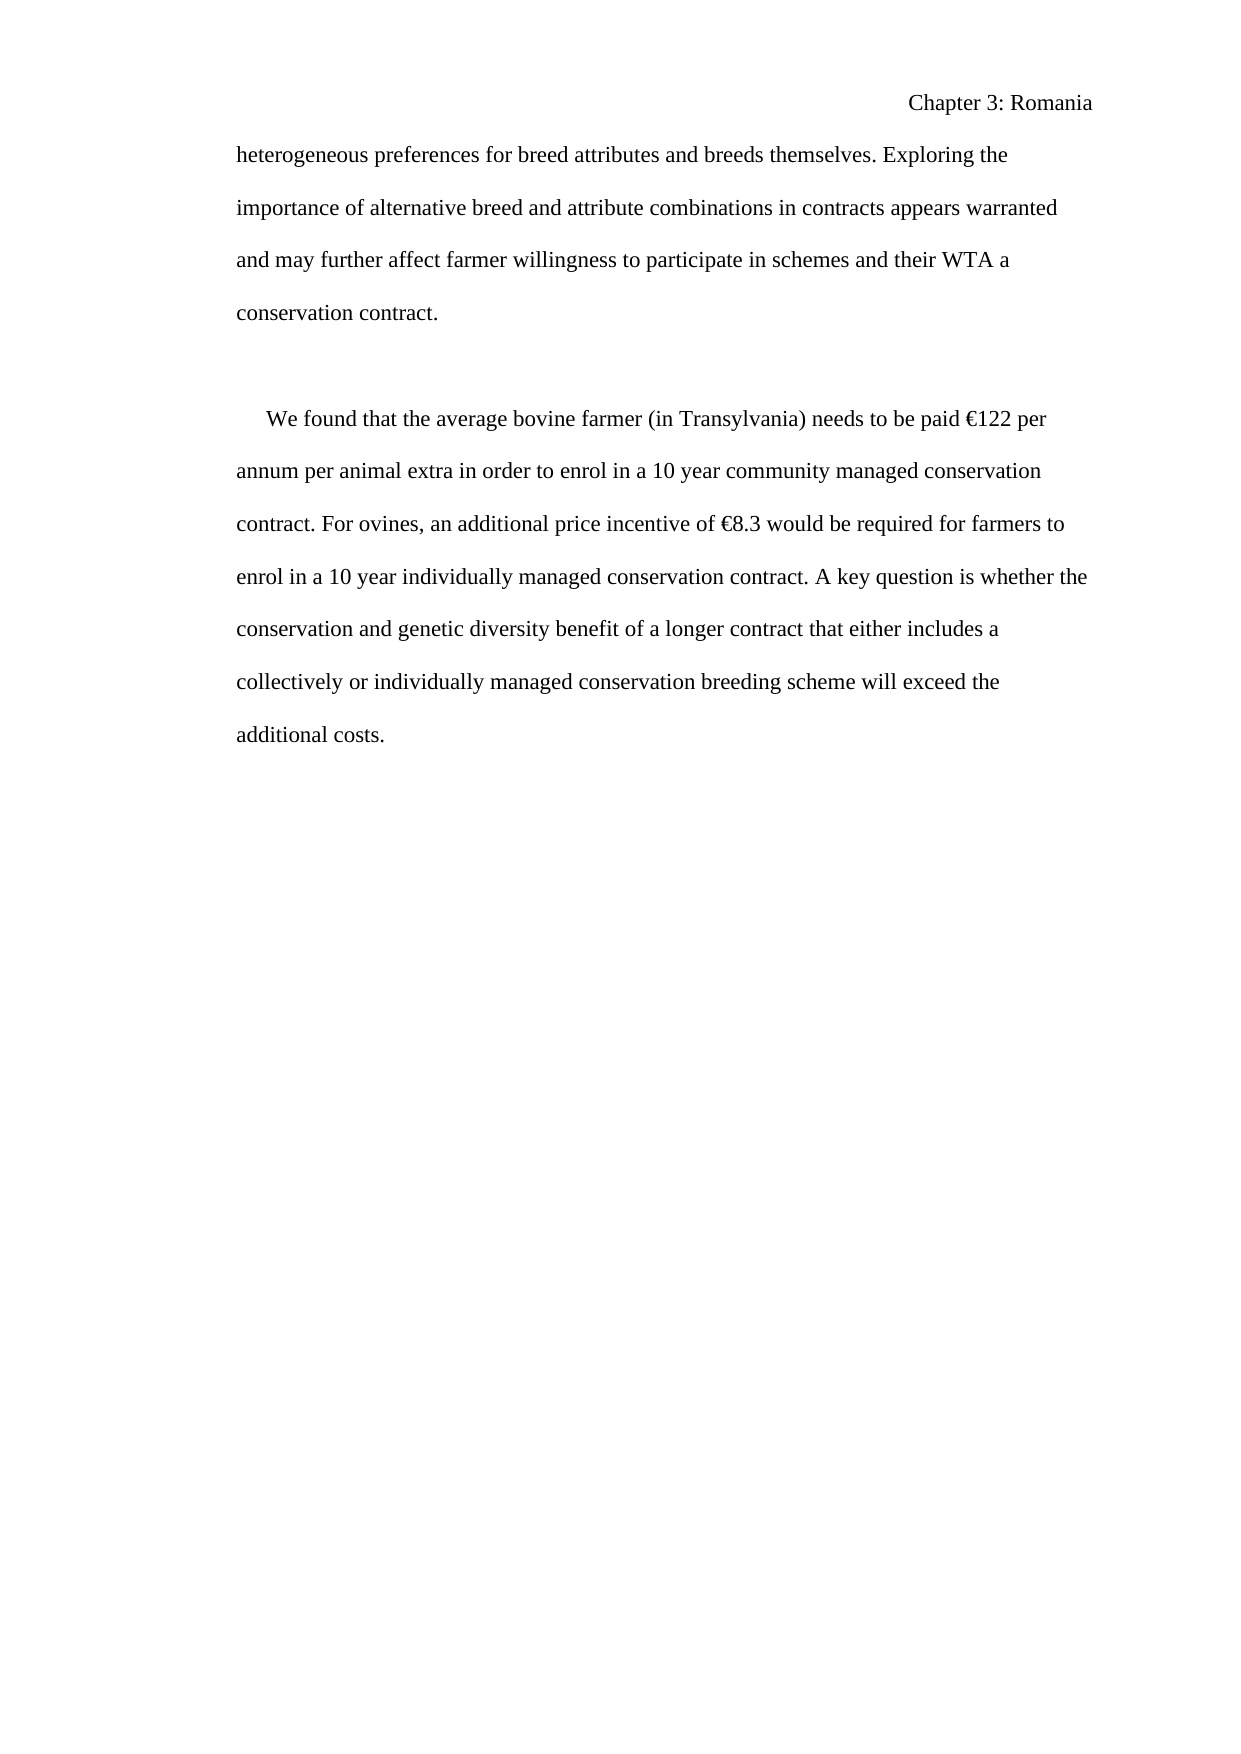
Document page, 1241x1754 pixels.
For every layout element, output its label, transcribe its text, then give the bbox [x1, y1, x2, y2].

text We found that the average bovine farmer (in Transylvania) needs to be paid €122 per annum per animal extra in order to enrol in a 10 year community managed conservation contract. For ovines, an additional price incentive of €8.3 would be required for farmers to enrol in a 10 year individually managed conservation contract. A key question is whether the conservation and genetic diversity benefit of a longer contract that either includes a collectively or individually managed conservation breeding scheme will exceed the additional costs. [236, 405, 1092, 747]
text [236, 141, 1092, 326]
